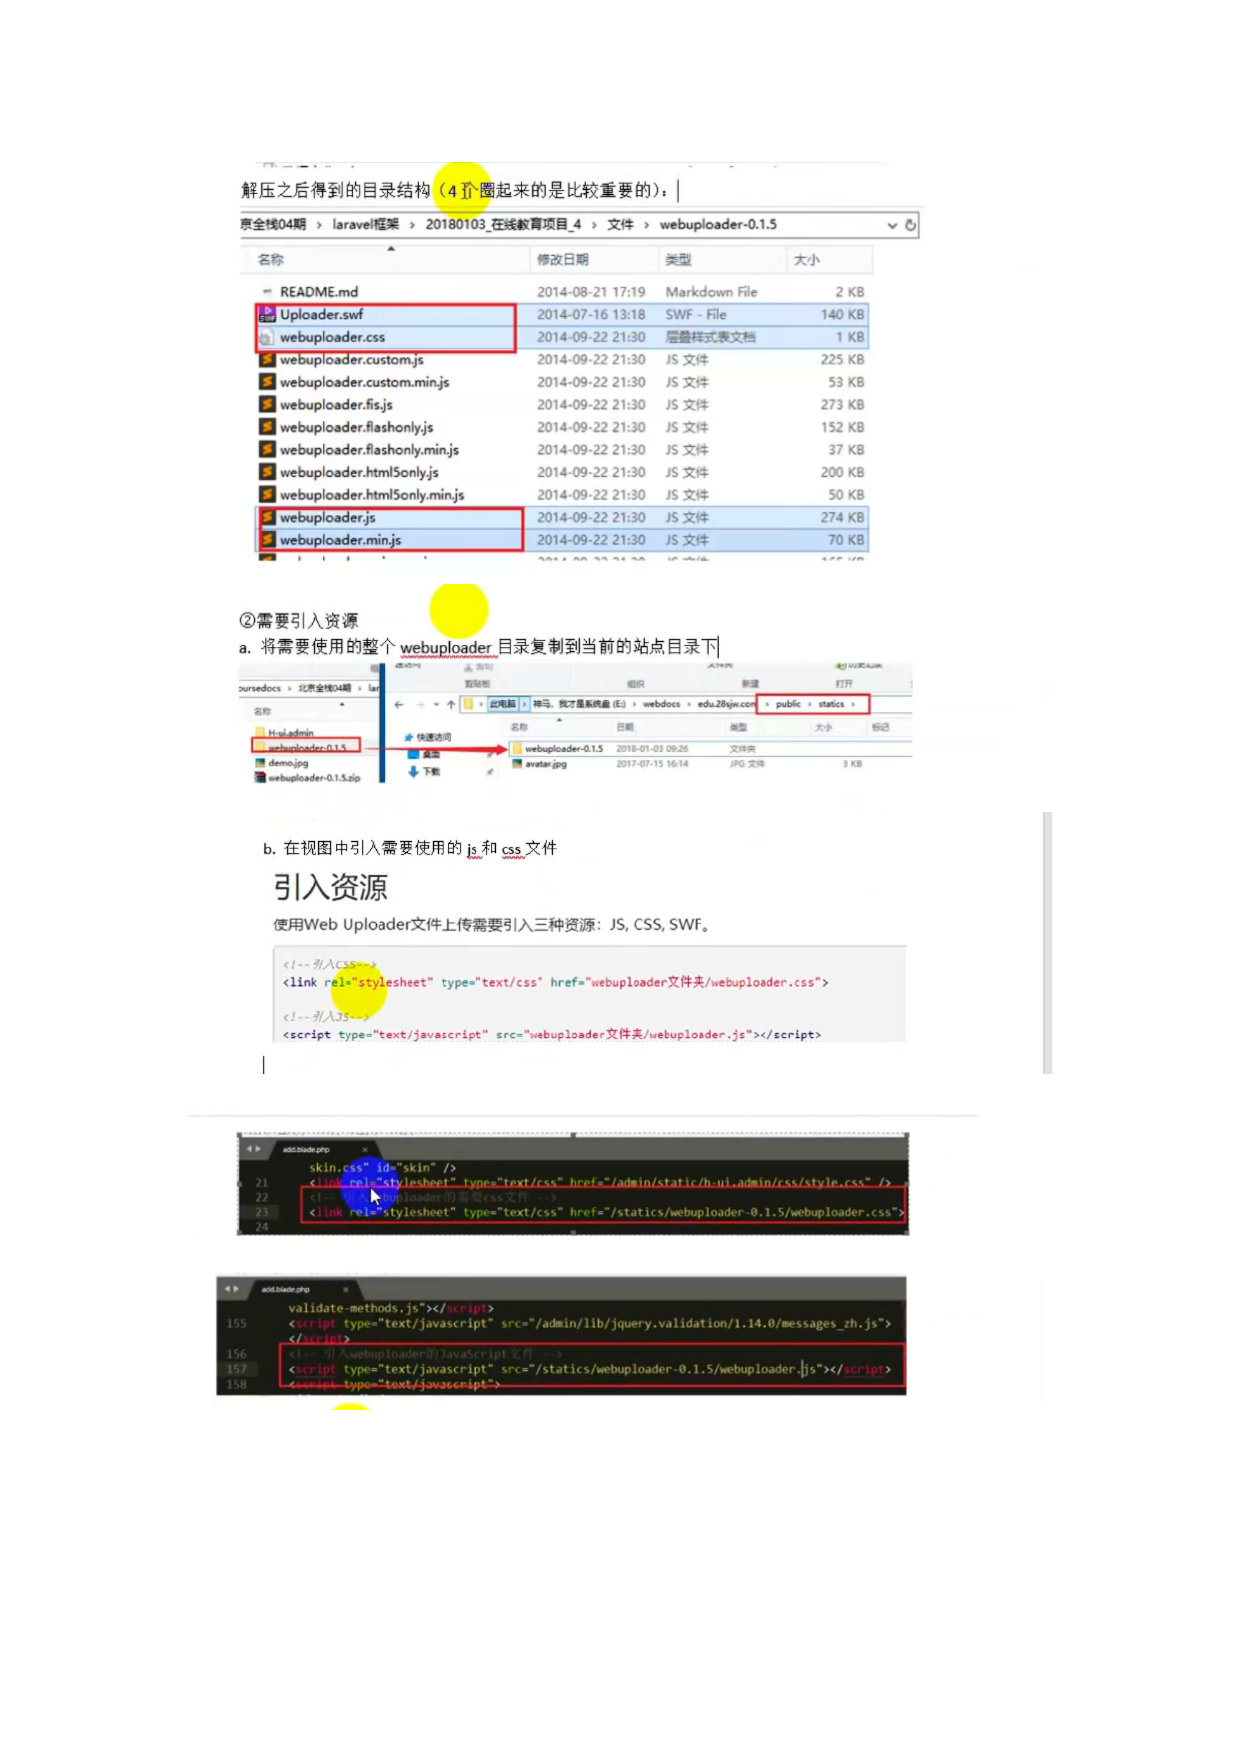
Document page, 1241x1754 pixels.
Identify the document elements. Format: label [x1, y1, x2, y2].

picture [187, 1267, 1053, 1410]
picture [187, 1104, 1052, 1254]
picture [187, 162, 1052, 572]
picture [187, 812, 1053, 1074]
picture [187, 584, 1052, 810]
